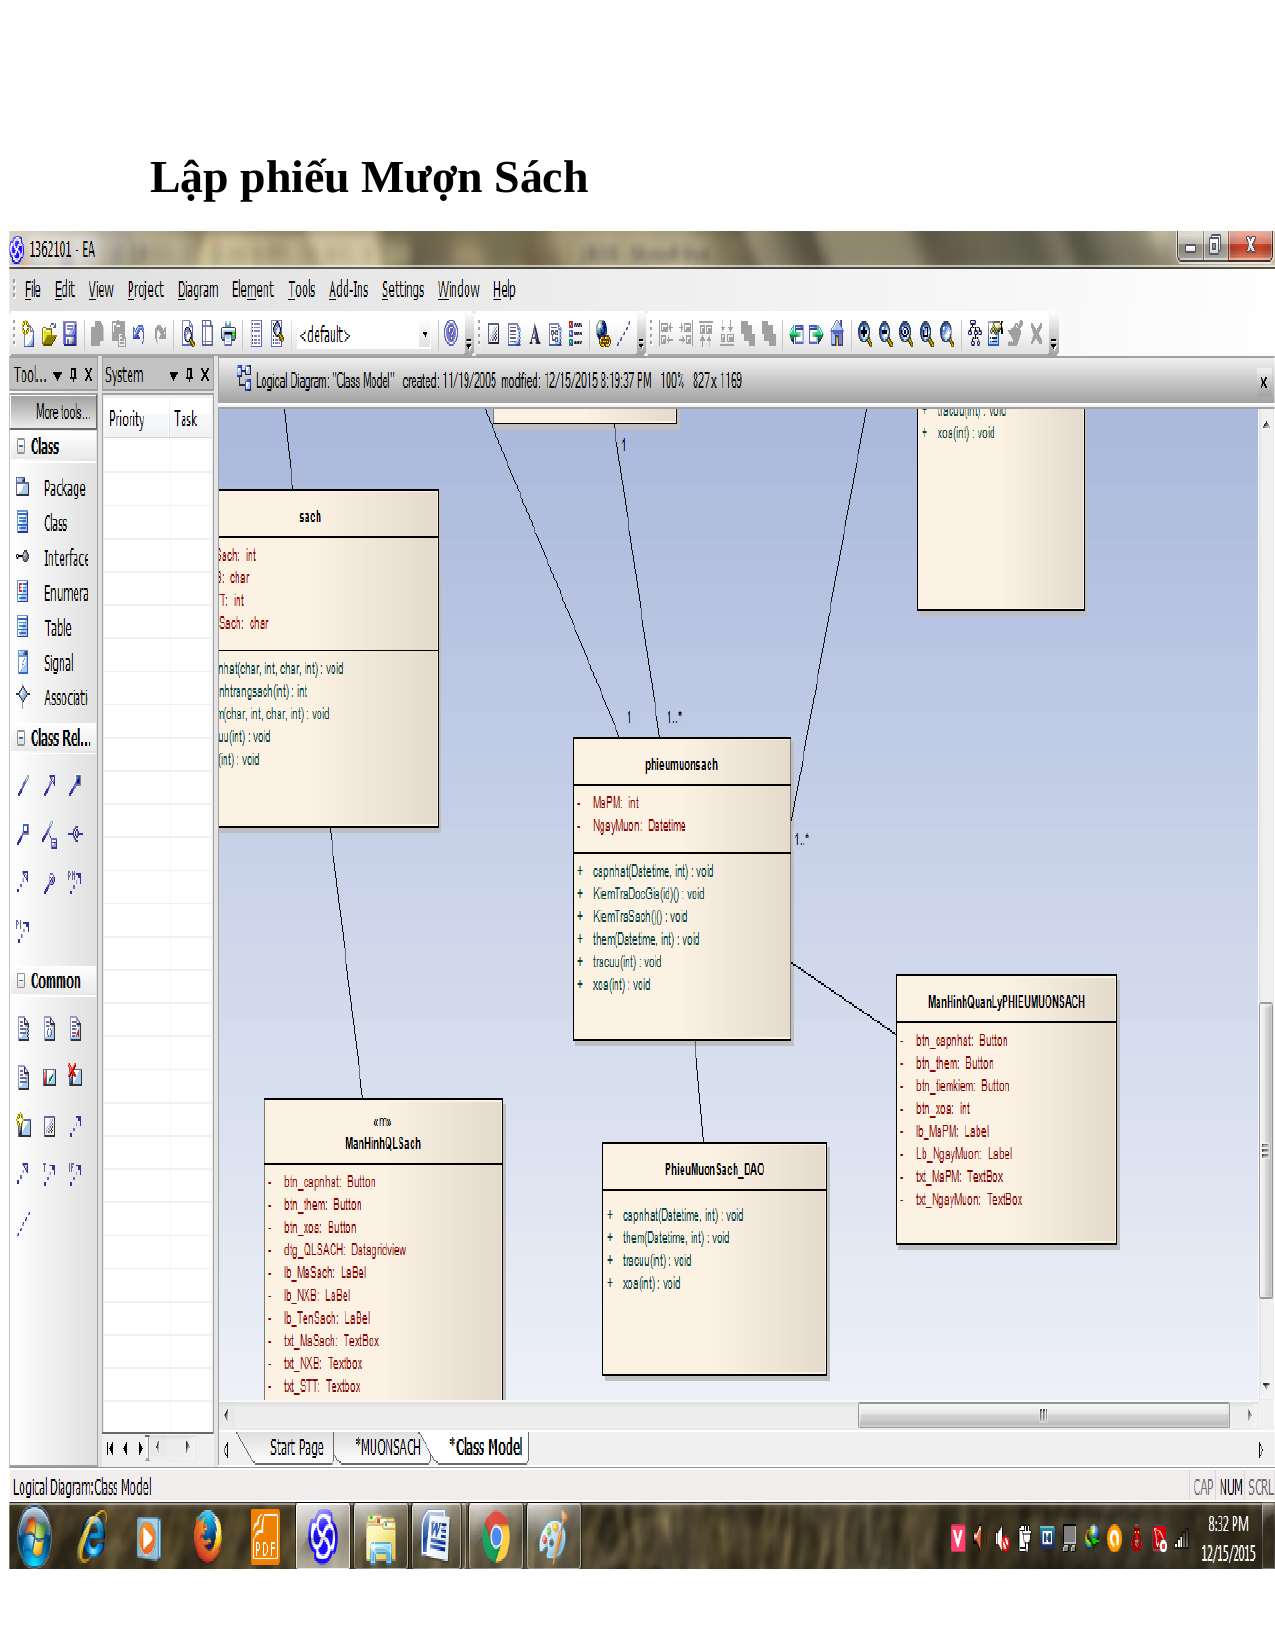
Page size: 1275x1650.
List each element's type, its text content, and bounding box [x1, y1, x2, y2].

text Lập phiếu Mượn Sách [150, 150, 1125, 203]
picture [9, 231, 1275, 1567]
